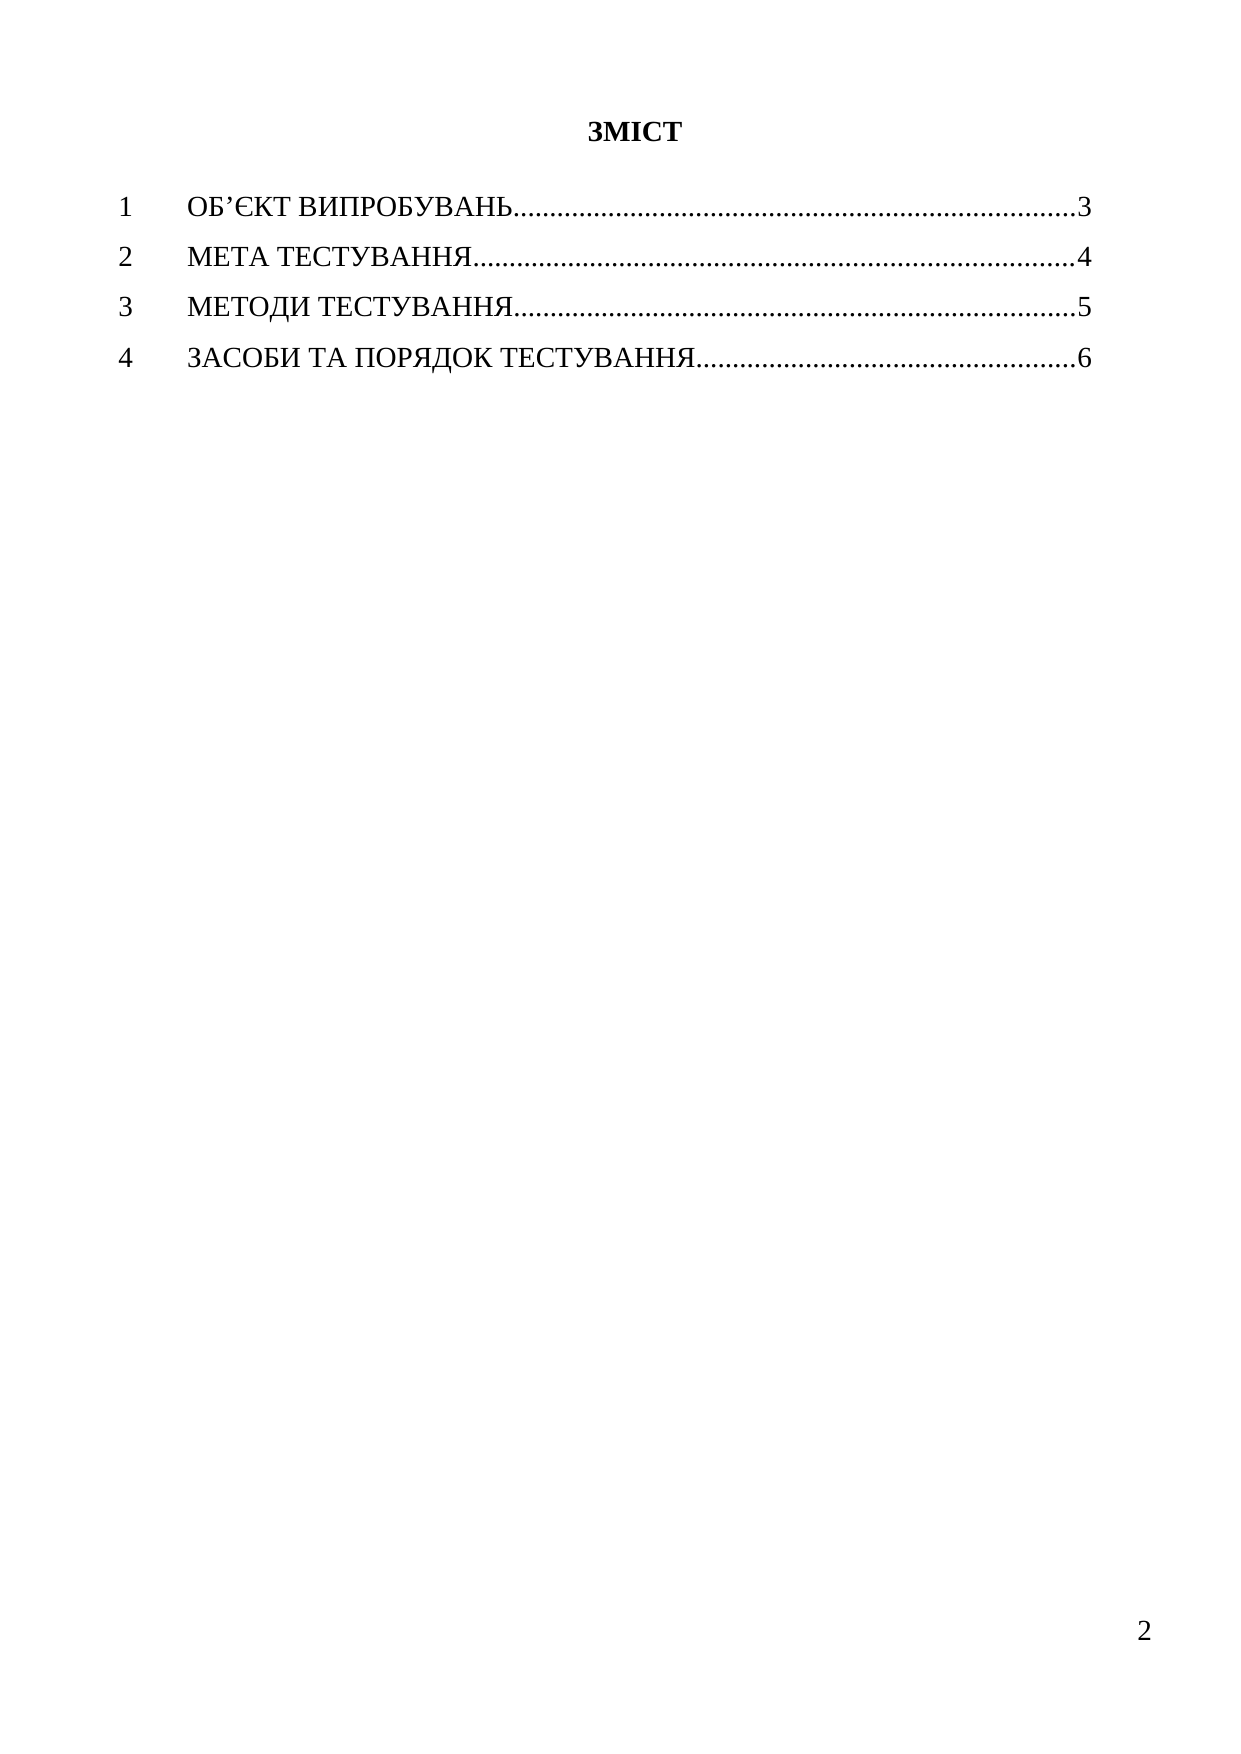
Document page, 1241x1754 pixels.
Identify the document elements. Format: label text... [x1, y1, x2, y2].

text зміст [118, 114, 1152, 147]
